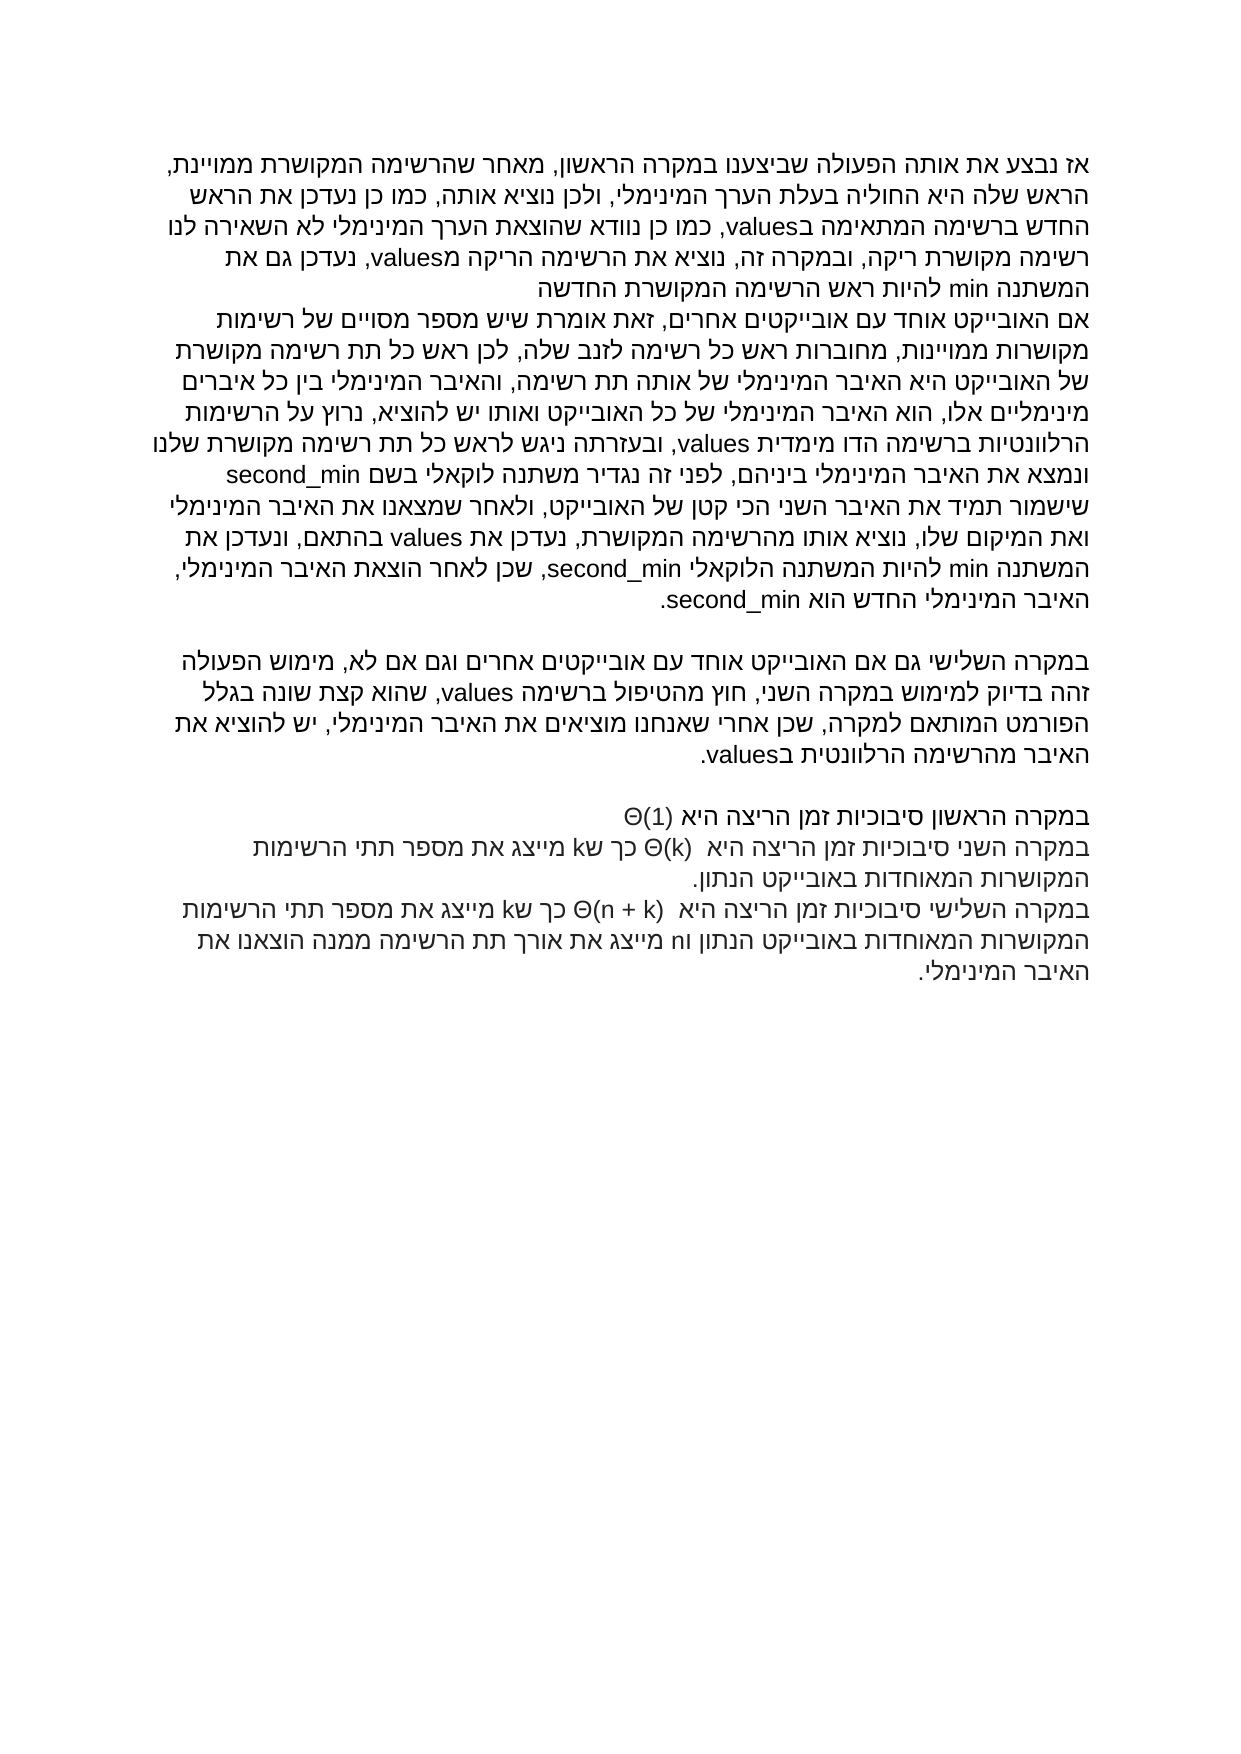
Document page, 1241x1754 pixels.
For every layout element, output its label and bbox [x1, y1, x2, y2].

text [150, 150, 1090, 1014]
